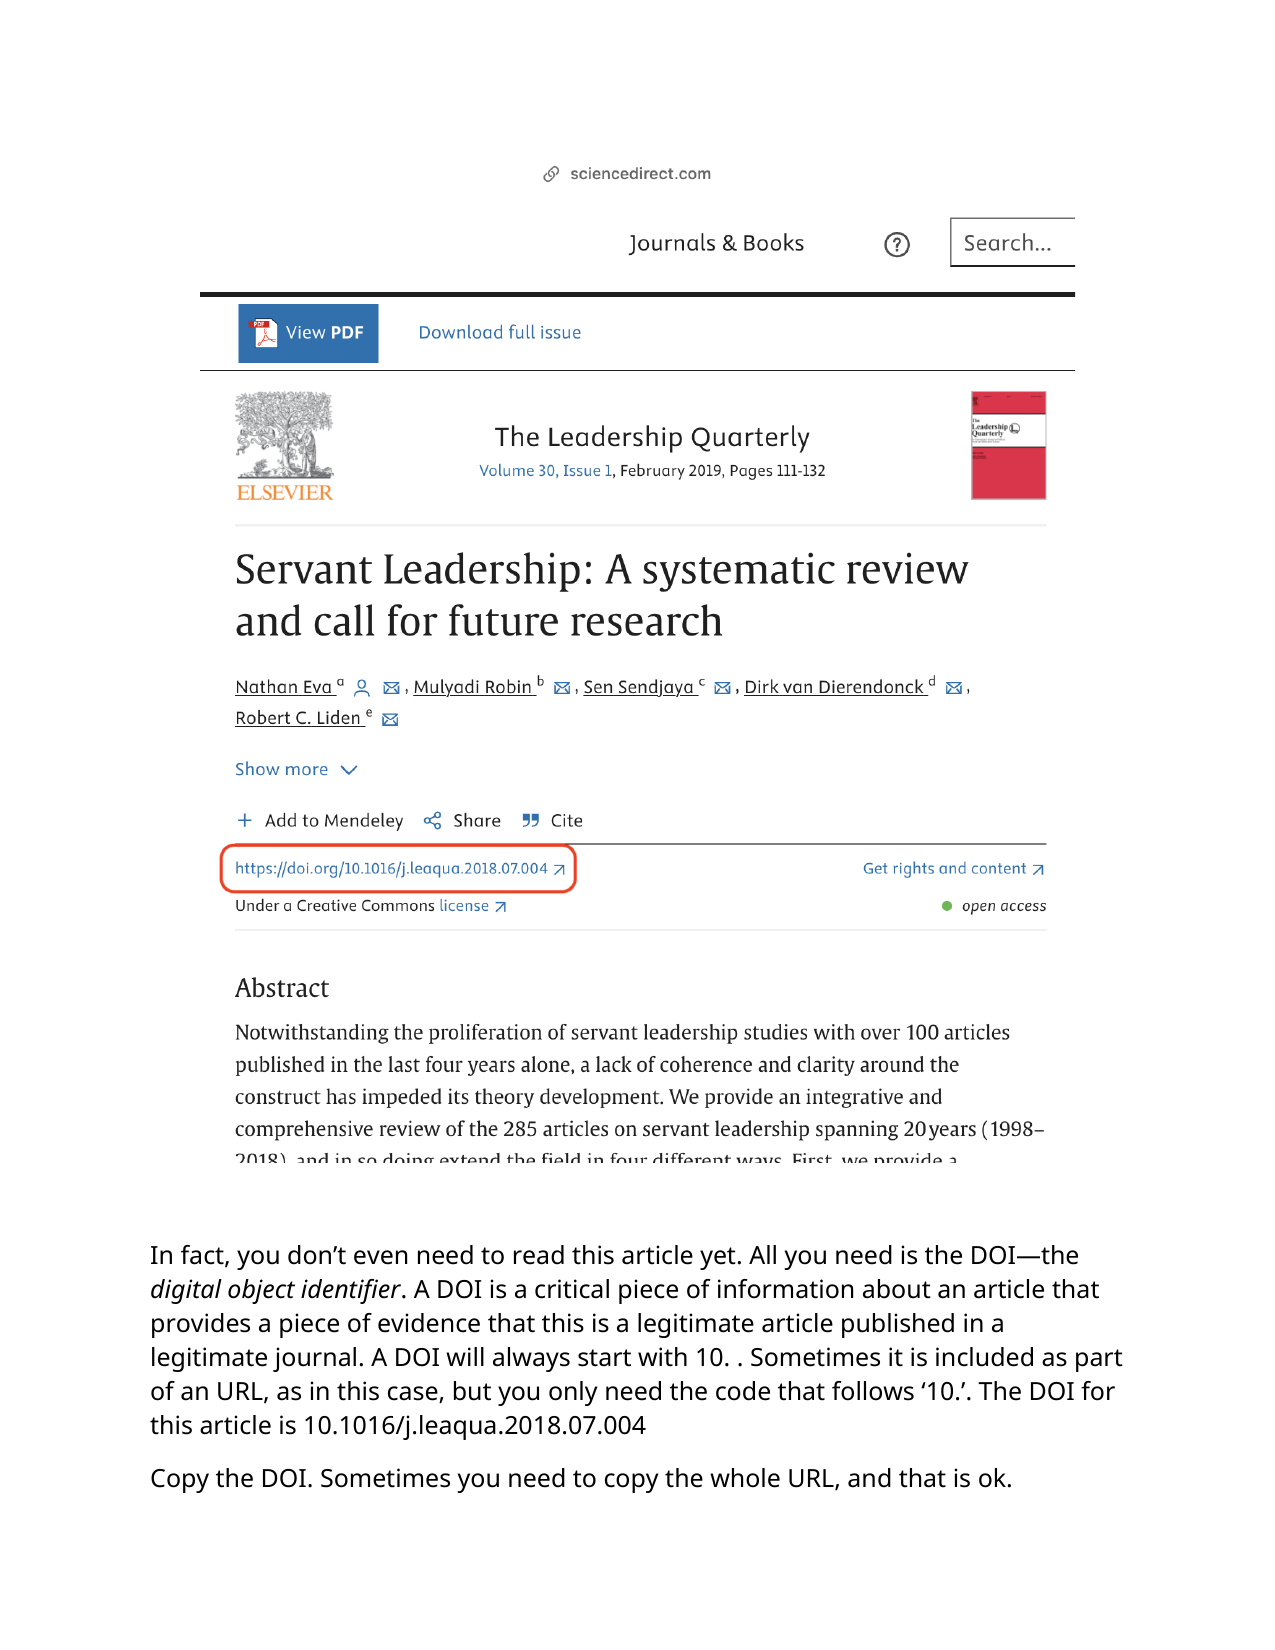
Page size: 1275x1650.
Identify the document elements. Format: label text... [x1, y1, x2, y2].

text Copy the DOI. Sometimes you need to copy the whole URL, and that is ok. [150, 1461, 1125, 1495]
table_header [150, 150, 1125, 1166]
picture [200, 153, 1075, 1163]
text In fact, you don’t even need to read this article yet. All you need is the DOI—the digital object identifier. A DOI is a critical piece of information about an article that provides a piece of evidence that this is a legitimate article published in a legitimate journal. A DOI will always start with 10. . Sometimes it is included as part of an URL, as in this case, but you only need the code that follows ‘10.’. The DOI for this article is 10.1016/j.leaqua.2018.07.004 [150, 1237, 1125, 1442]
